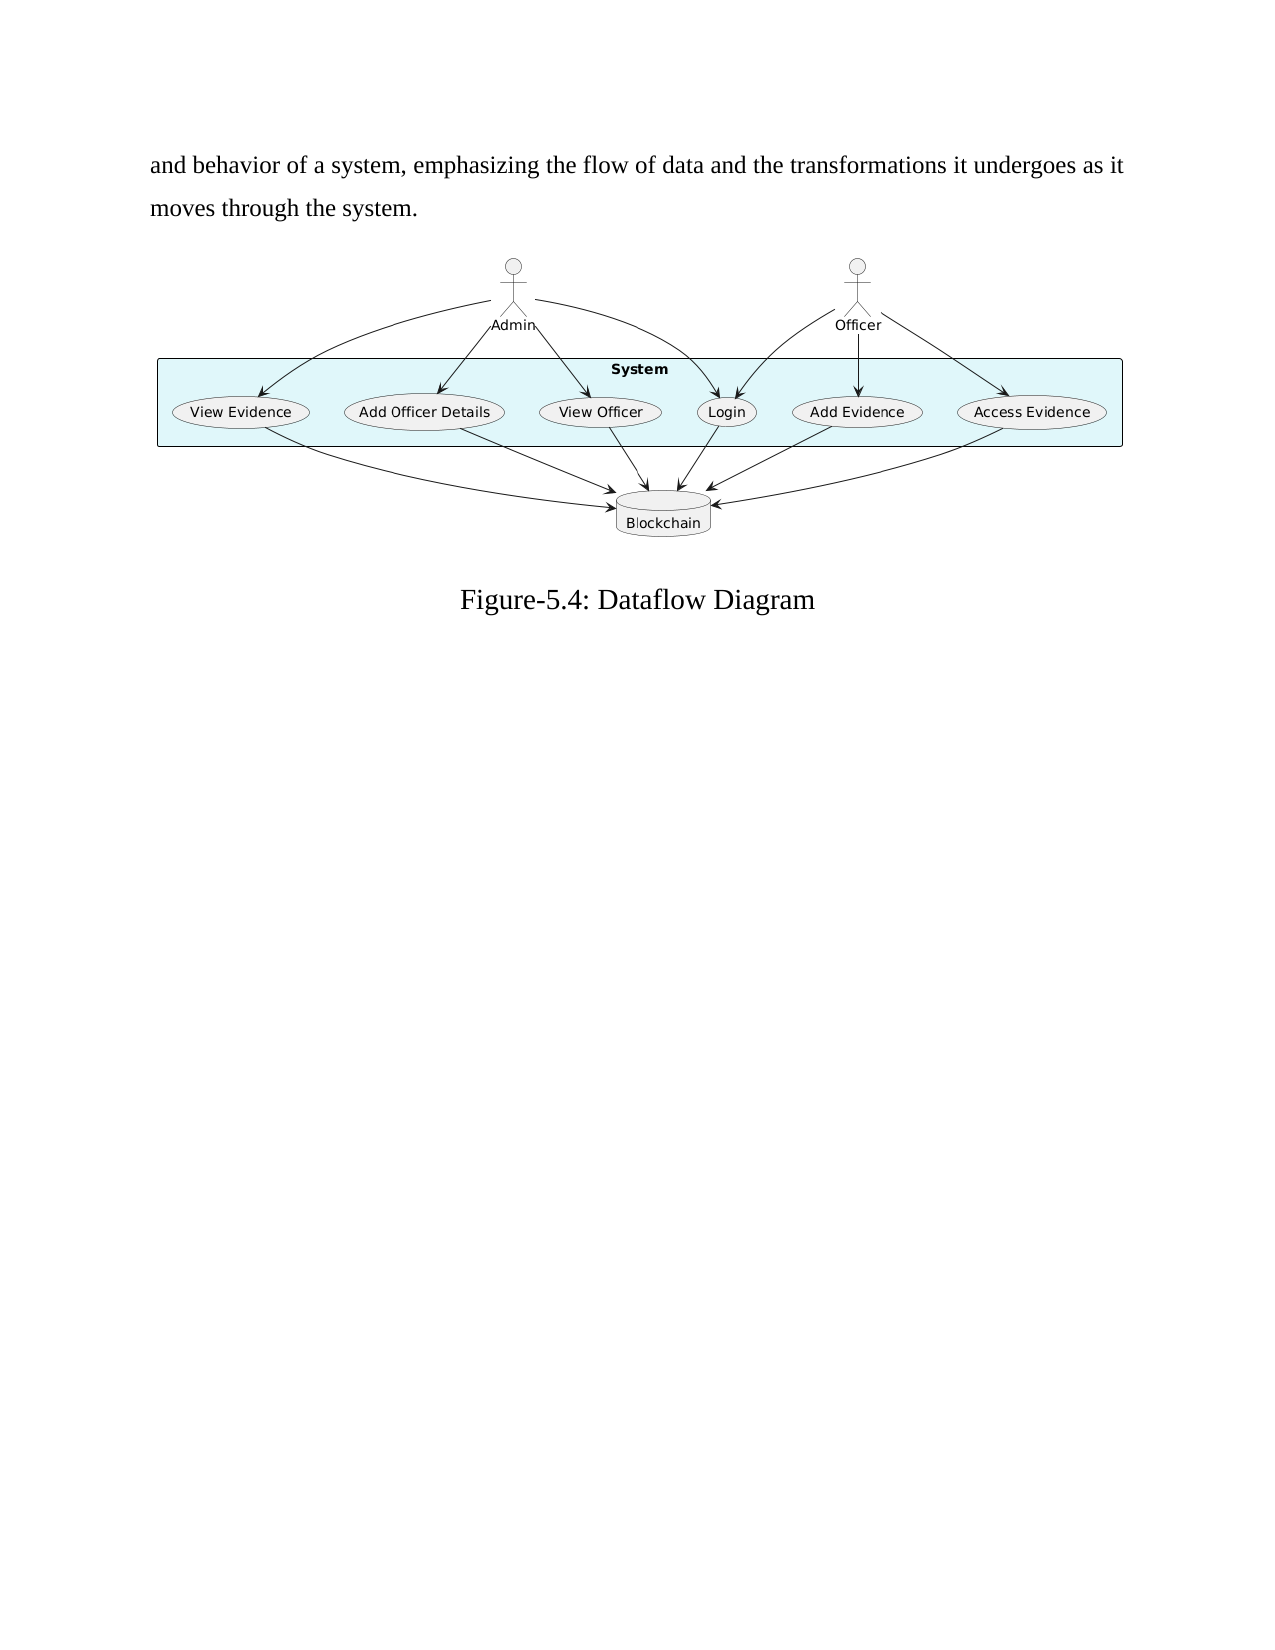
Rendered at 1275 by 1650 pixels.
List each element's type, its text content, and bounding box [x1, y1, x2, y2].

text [150, 150, 1125, 222]
picture [150, 252, 1125, 552]
text Figure-5.4: Dataflow Diagram [150, 582, 1125, 616]
